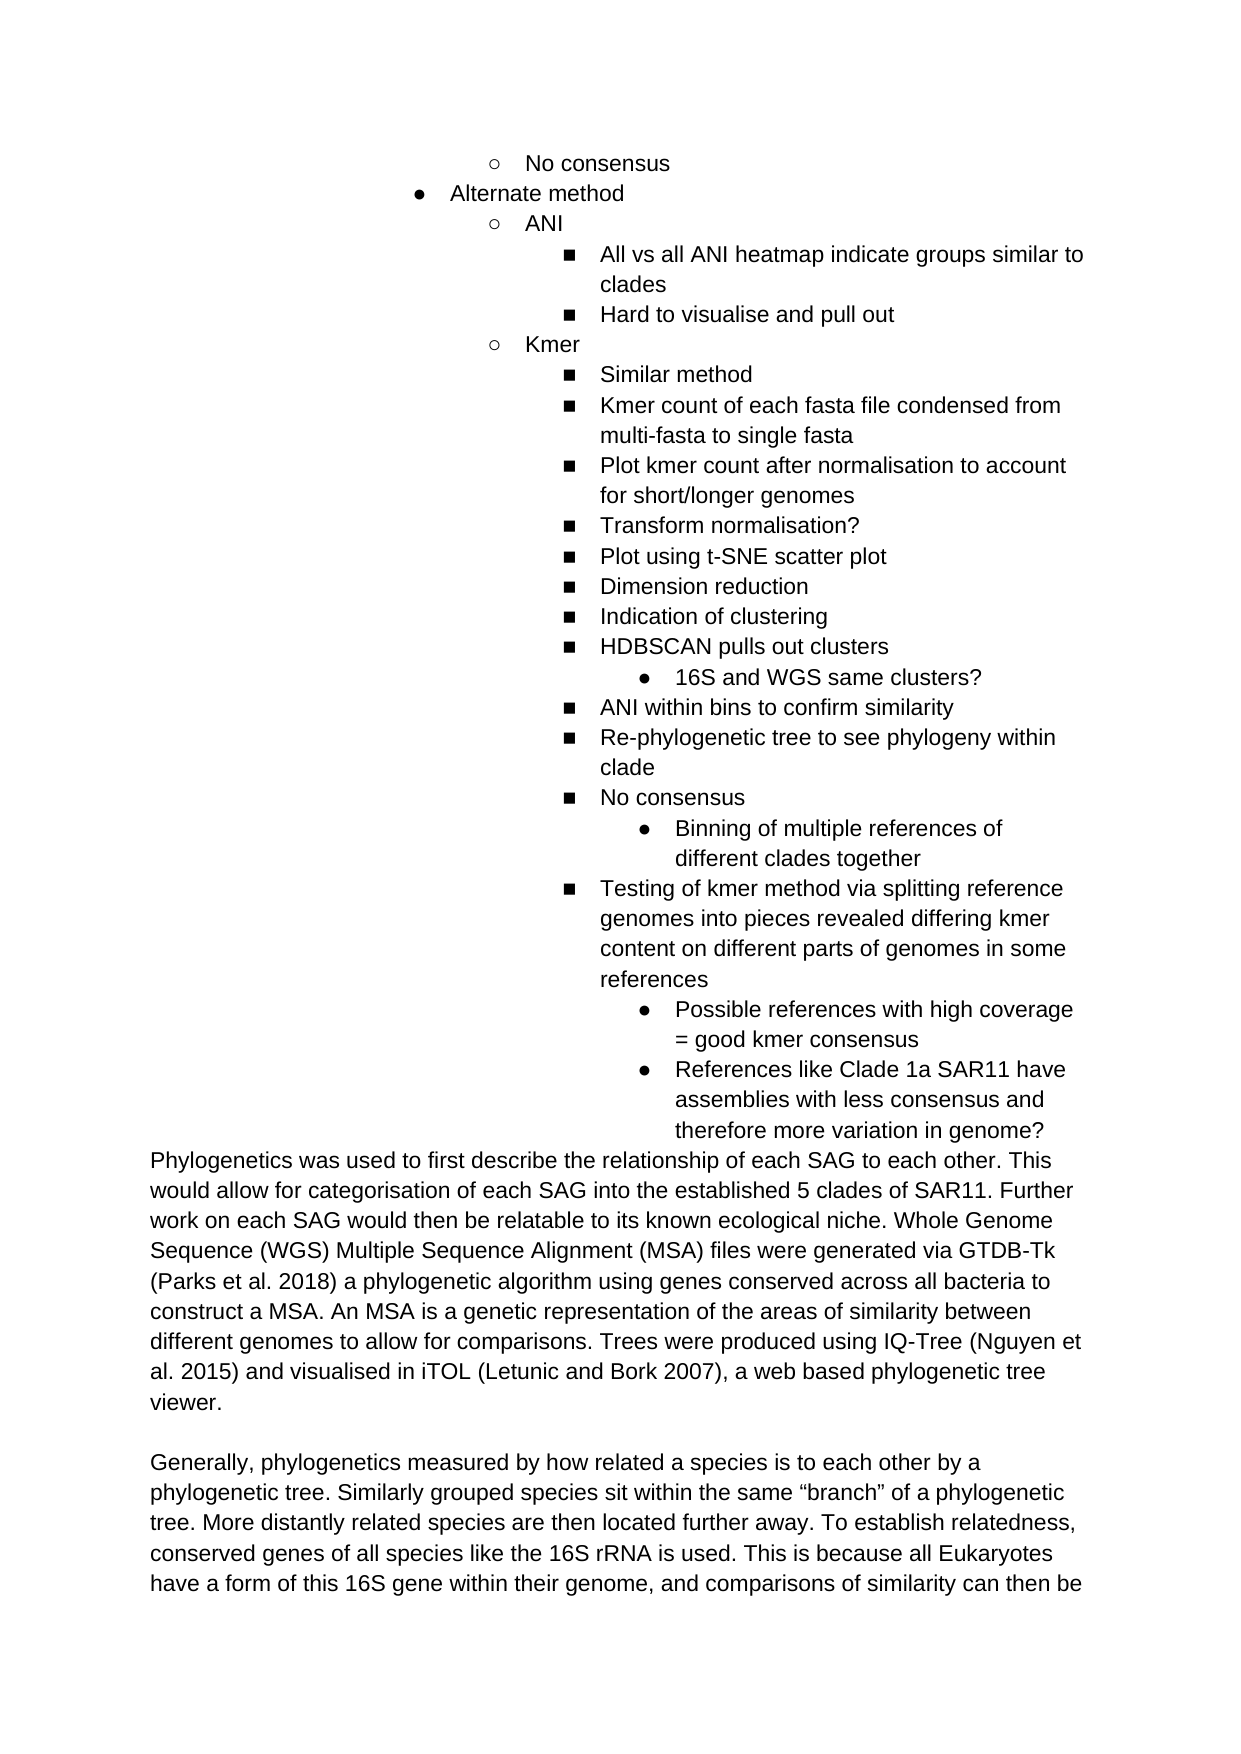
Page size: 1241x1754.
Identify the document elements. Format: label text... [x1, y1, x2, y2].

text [150, 1449, 1090, 1596]
list Similar method [562, 361, 1090, 388]
list Alternate method [412, 180, 1090, 207]
list No consensus [487, 150, 1090, 176]
list Dimension reduction [562, 573, 1090, 599]
list ANI [487, 210, 1090, 237]
list Binning of multiple references of different clades together [637, 814, 1090, 871]
text Phylogenetics was used to first describe the relationship of each SAG to each other. This would allow for categorisation of each SAG into the established 5 clades of SAR11. Further work on each SAG would then be relatable to its known ecological niche. Whole Genome Sequence (WGS) Multiple Sequence Alignment (MSA) files were generated via GTDB-Tk (Parks et al. 2018) a phylogenetic algorithm using genes conserved across all bacteria to construct a MSA. An MSA is a genetic representation of the areas of similarity between different genomes to allow for comparisons. Trees were produced using IQ-Tree (Nguyen et al. 2015) and visualised in iTOL (Letunic and Bork 2007), a web based phylogenetic tree viewer. [150, 1147, 1090, 1415]
list All vs all ANI heatmap indicate groups similar to clades [562, 241, 1090, 297]
list Plot using t-SNE scatter plot [562, 543, 1090, 569]
list Kmer count of each fasta file condensed from multi-fasta to single fasta [562, 392, 1090, 448]
list Testing of kmer method via splitting reference genomes into pieces revealed differing kmer content on different parts of genomes in some references [562, 875, 1090, 992]
list Possible references with high coverage = good kmer consensus [637, 996, 1090, 1052]
list Indication of clustering [562, 603, 1090, 629]
list Re-phylogenetic tree to see phylogeny within clade [562, 724, 1090, 781]
list ANI within bins to confirm similarity [562, 694, 1090, 720]
list 16S and WGS same clusters? [637, 663, 1090, 690]
list Plot kmer count after normalisation to account for short/longer genomes [562, 452, 1090, 509]
list Transform normalisation? [562, 512, 1090, 539]
list References like Clade 1a SAR11 have assemblies with less consensus and therefore more variation in genome? [637, 1056, 1090, 1143]
list Hard to visualise and pull out [562, 301, 1090, 327]
list Kmer [487, 331, 1090, 358]
list No consensus [562, 784, 1090, 811]
list HDBSCAN pulls out clusters [562, 633, 1090, 660]
